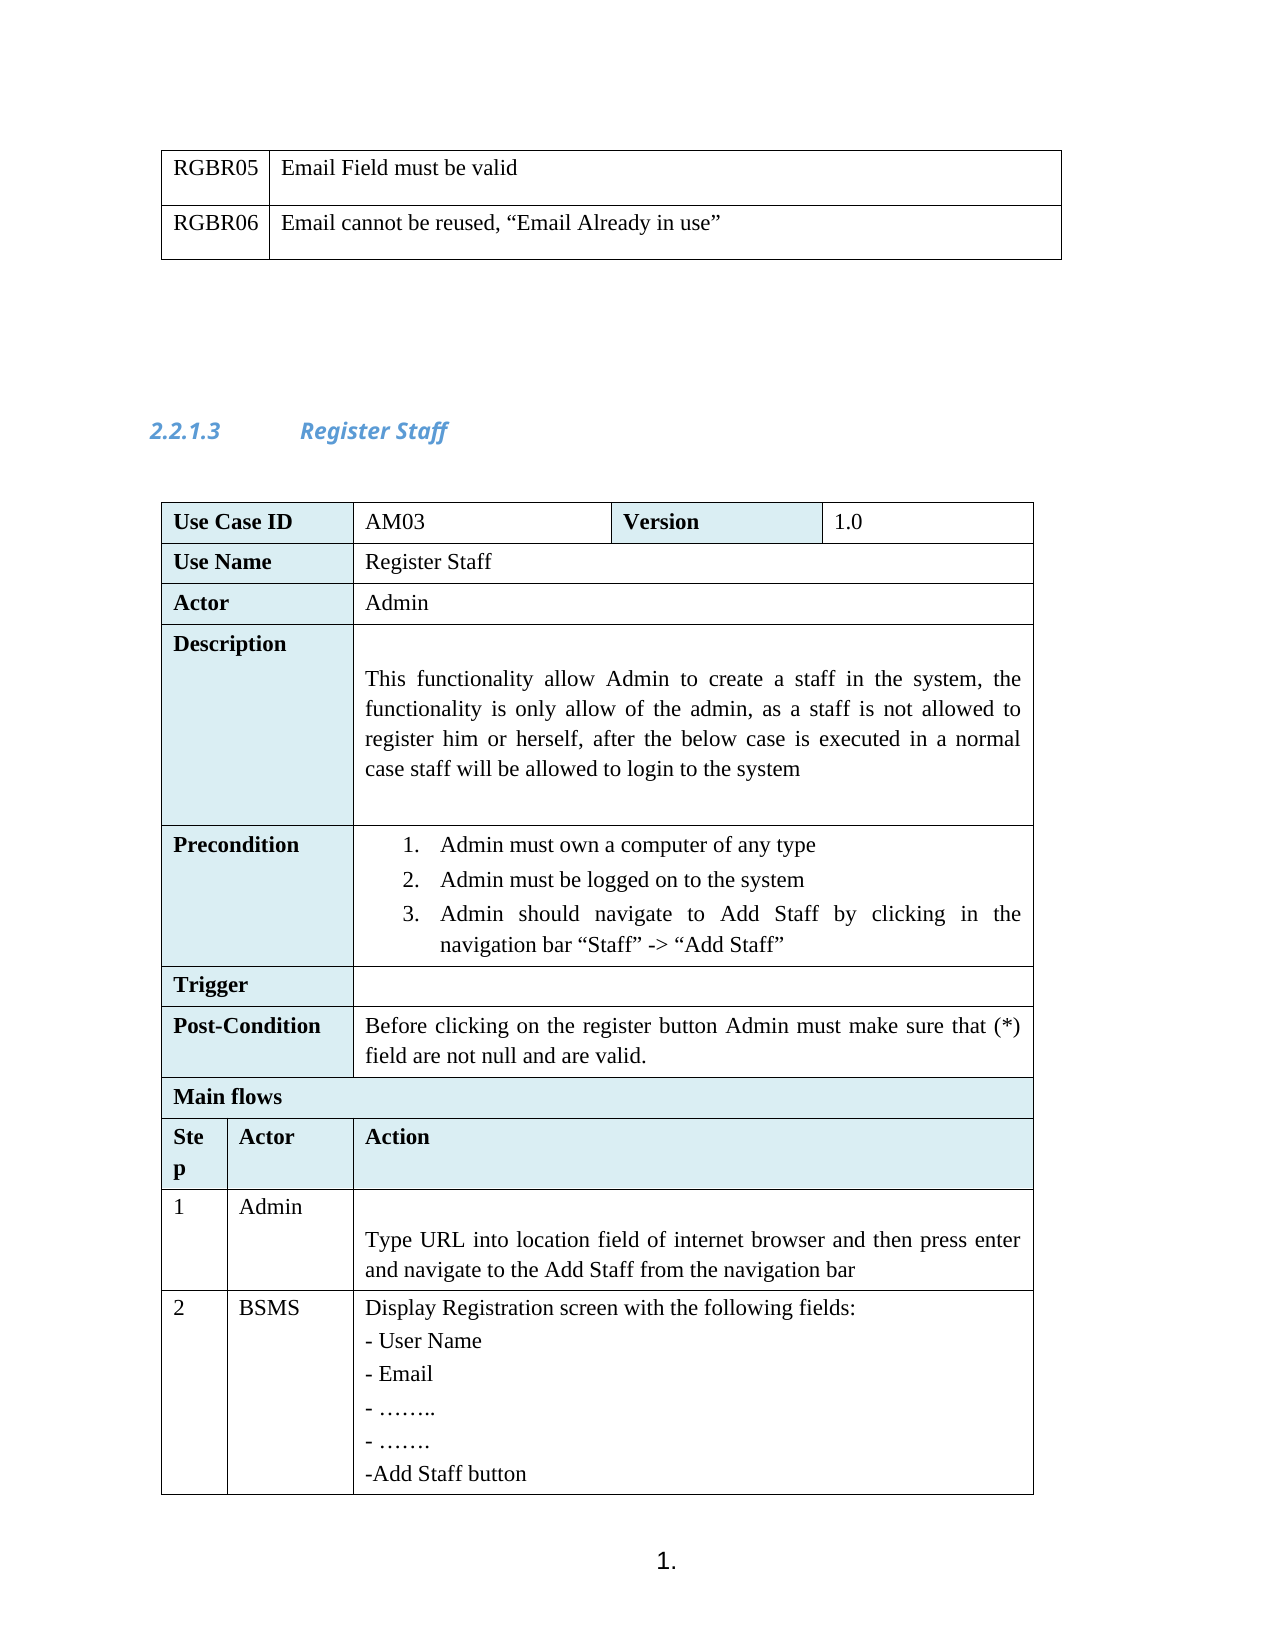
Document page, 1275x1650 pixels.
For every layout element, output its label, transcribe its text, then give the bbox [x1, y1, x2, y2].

table_cell Admin [228, 1190, 353, 1289]
table_cell RGBR06 [162, 206, 269, 259]
table_header Version [612, 503, 822, 543]
table_cell Admin must own a computer of any type Admin must be logged on to the system Admin should navigate to Add Staff by clicking in the navigation bar “Staff” -> “Add Staff” [354, 826, 1033, 966]
table_cell Email Field must be valid [270, 151, 1061, 204]
table_cell Admin [354, 584, 1033, 624]
table_cell Actor [162, 584, 353, 624]
table_cell Display Registration screen with the following fields: - User Name - Email - …….. - ……. -Add Staff button [354, 1291, 1033, 1494]
table_cell [354, 967, 1033, 1006]
table_cell 1 [162, 1190, 227, 1289]
table_cell Description [162, 625, 353, 825]
subtitle Register Staff [150, 415, 1125, 446]
table_cell Use Name [162, 544, 353, 583]
table_cell Precondition [162, 826, 353, 966]
table_header Use Case ID [162, 503, 353, 543]
table_cell RGBR05 [162, 151, 269, 204]
table_cell Trigger [162, 967, 353, 1006]
table_cell Type URL into location field of internet browser and then press enter and navigate to the Add Staff from the navigation bar [354, 1190, 1033, 1289]
table_cell Before clicking on the register button Admin must make sure that (*) field are not null and are valid. [354, 1007, 1033, 1077]
table_cell Step [162, 1119, 227, 1188]
table_cell BSMS [228, 1291, 353, 1494]
table_cell Main flows [162, 1078, 1033, 1118]
table_header AM03 [354, 503, 611, 543]
table_cell Actor [228, 1119, 353, 1188]
table_cell Email cannot be reused, “Email Already in use” [270, 206, 1061, 259]
table_cell Register Staff [354, 544, 1033, 583]
table_cell This functionality allow Admin to create a staff in the system, the functionality is only allow of the admin, as a staff is not allowed to register him or herself, after the below case is executed in a normal case staff will be allowed to login to the system [354, 625, 1033, 825]
table_cell Post-Condition [162, 1007, 353, 1077]
table_header 1.0 [823, 503, 1033, 543]
table_cell 2 [162, 1291, 227, 1494]
table_cell Action [354, 1119, 1033, 1188]
